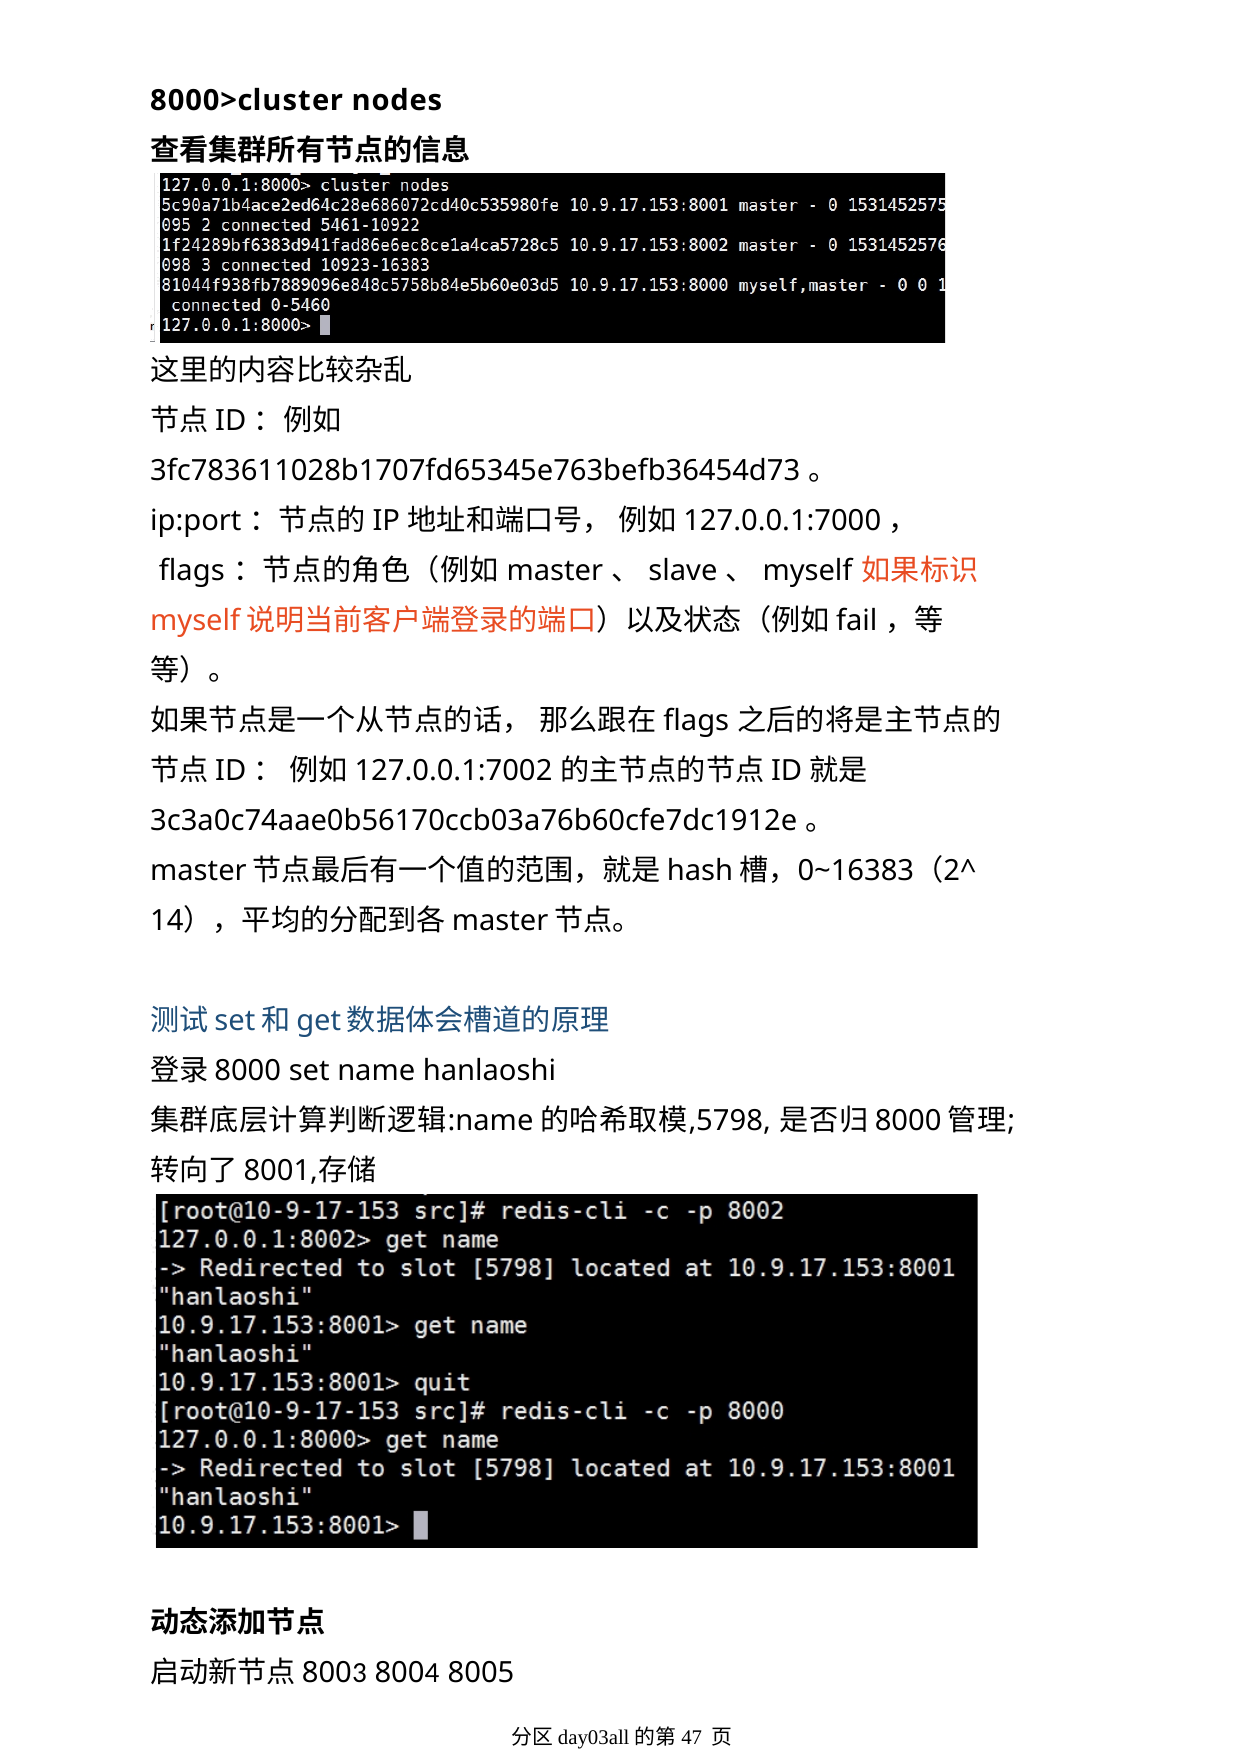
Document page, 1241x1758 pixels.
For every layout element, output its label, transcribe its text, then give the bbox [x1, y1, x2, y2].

text 动态添加节点 [150, 1602, 1015, 1640]
text ip:port ：节点的 IP 地址和端口号， 例如 127.0.0.1:7000 ， [150, 499, 1015, 538]
picture [150, 1194, 978, 1548]
text 等）。 [150, 650, 1015, 688]
text 3c3a0c74aae0b56170ccb03a76b60cfe7dc1912e 。 [150, 800, 1015, 838]
text 测试set和get数据体会槽道的原理 [150, 1000, 1015, 1038]
text 8000>cluster nodes [150, 79, 1015, 118]
text 集群底层计算判断逻辑:name的哈希取模,5798, 是否归8000管理;转向了8001,存储 [150, 1091, 1015, 1191]
text 如果节点是一个从节点的话， 那么跟在 flags 之后的将是主节点的节点 ID ： 例如 127.0.0.1:7002 的主节点的节点 ID 就是 [150, 690, 1001, 791]
text flags ：节点的角色（例如 master 、 slave 、 myself 如果标识myself说明当前客户端登录的端口）以及状态（例如 fail ，等 [150, 540, 979, 640]
text 登录8000 set name hanlaoshi [150, 1050, 1015, 1088]
text 查看集群所有节点的信息 [150, 129, 1015, 168]
text 启动新节点8003 8004 8005 [150, 1651, 1015, 1691]
text 分区 day03all 的第 47页 [511, 1722, 1015, 1749]
text 3fc783611028b1707fd65345e763befb36454d73 。 [150, 449, 1015, 488]
text 节点 ID ：例如 [150, 399, 1015, 438]
text 这里的内容比较杂乱 [150, 349, 1015, 388]
picture [150, 173, 946, 343]
text 14），平均的分配到各master节点。 [150, 900, 1015, 938]
text master节点最后有一个值的范围，就是hash槽，0~16383（2^ [150, 850, 1015, 888]
